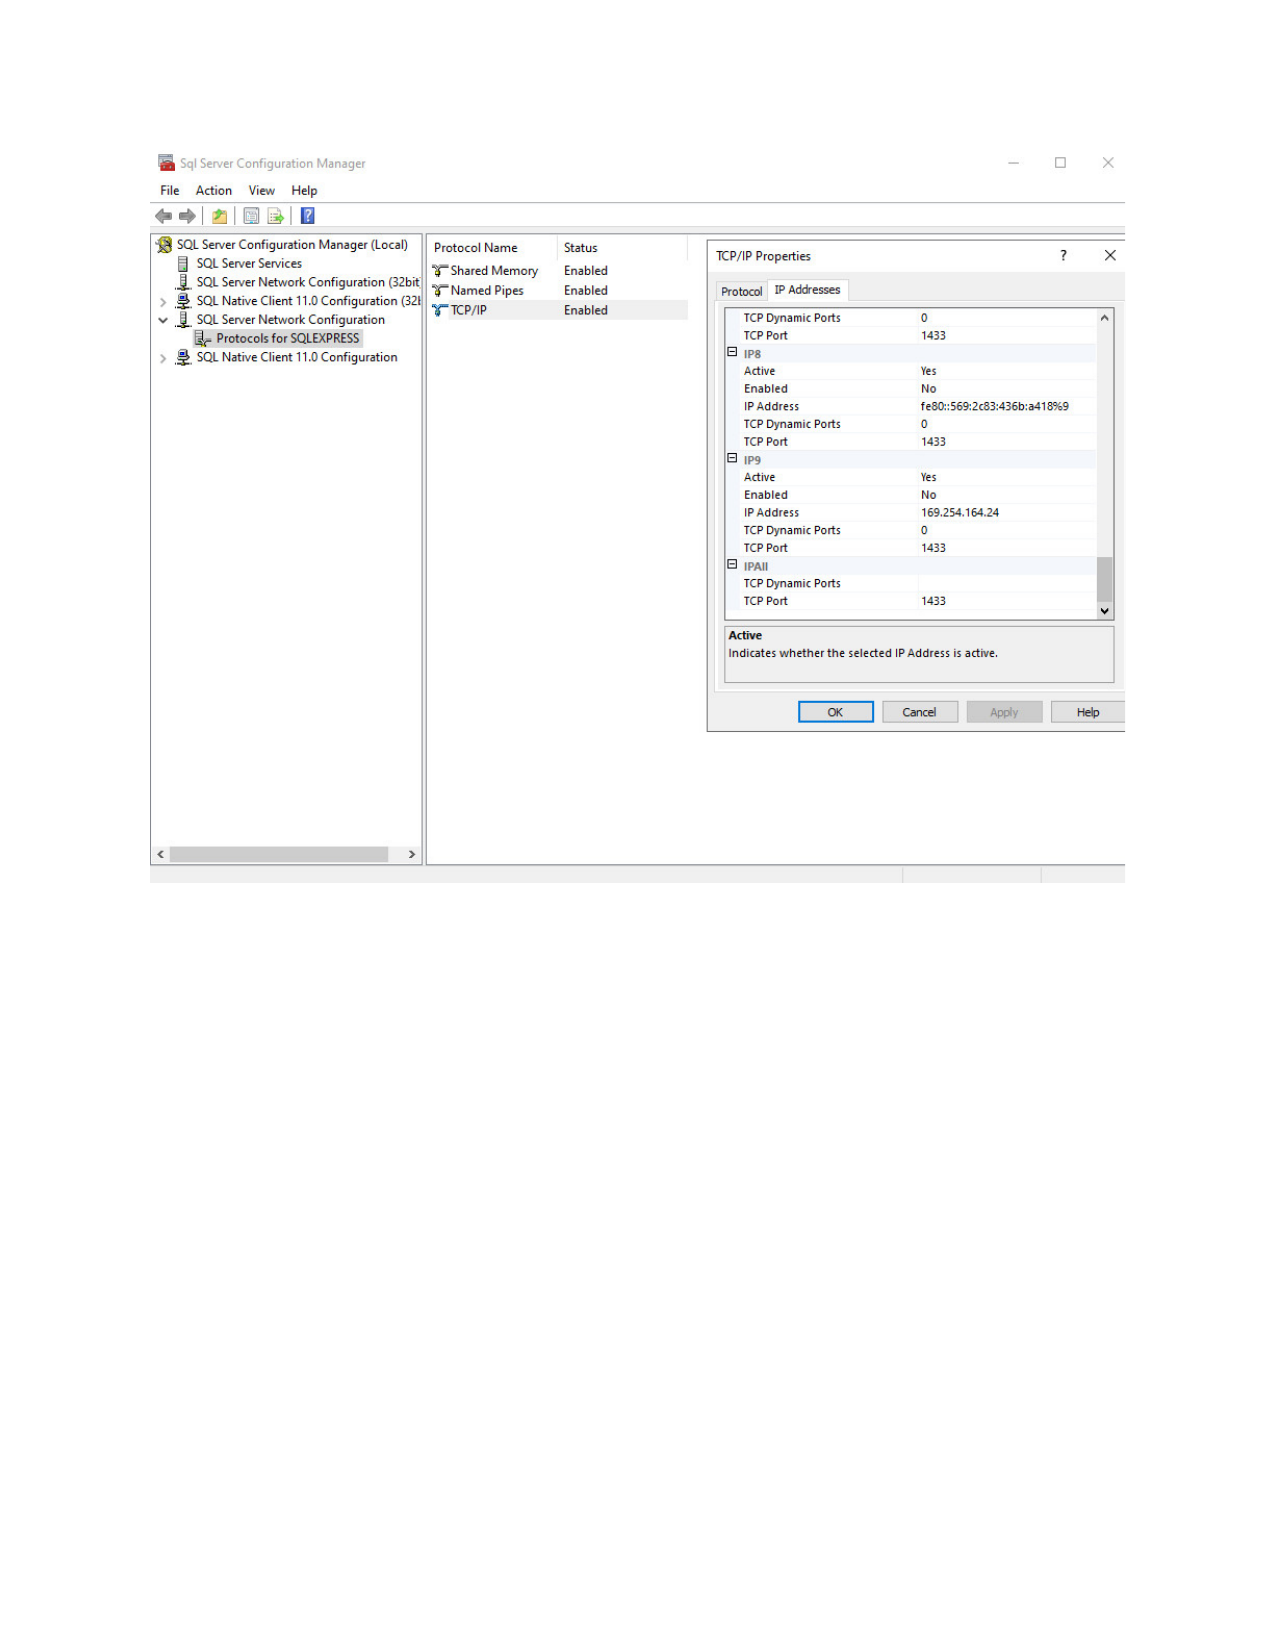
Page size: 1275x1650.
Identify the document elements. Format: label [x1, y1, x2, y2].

picture [150, 150, 1125, 883]
